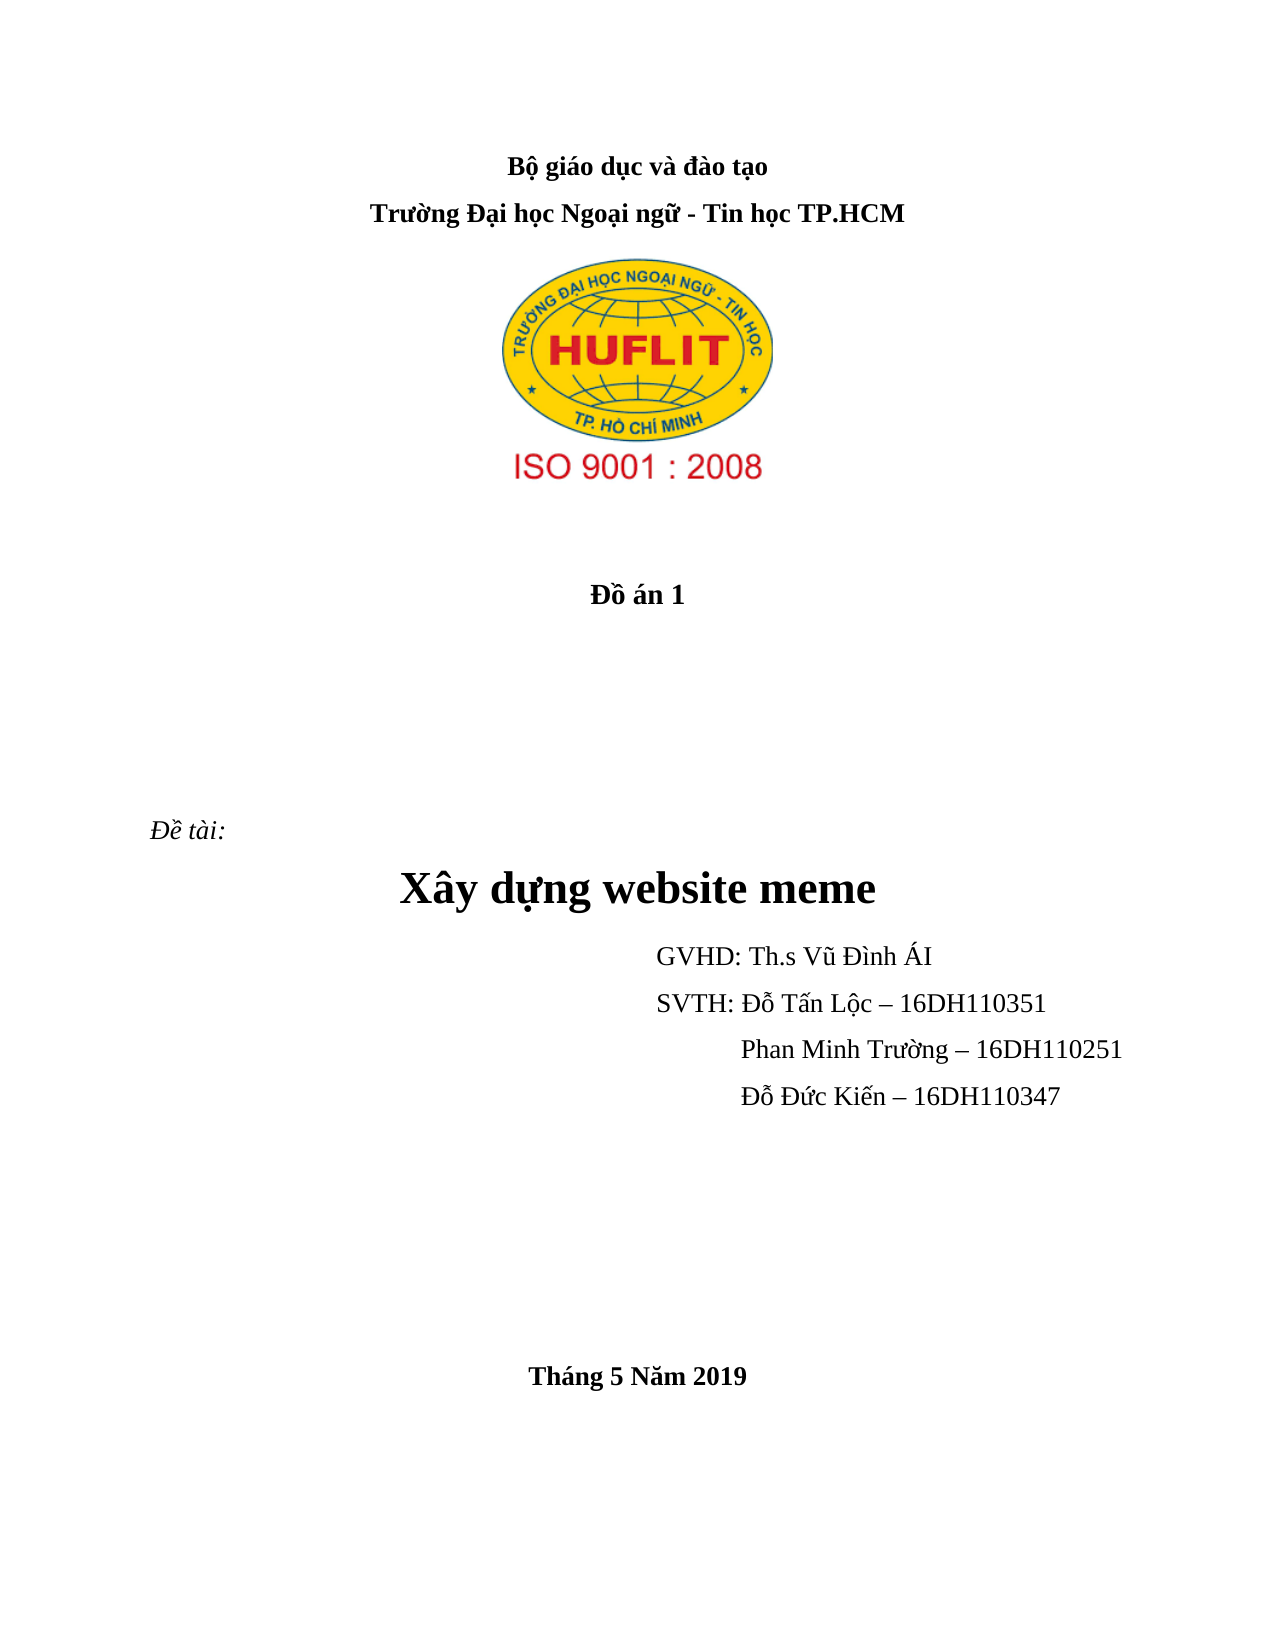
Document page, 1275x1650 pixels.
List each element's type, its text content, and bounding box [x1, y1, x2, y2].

text Phan Minh Trường – 16DH110251 [150, 1033, 1125, 1064]
text Bộ giáo dục và đào tạo [150, 150, 1125, 181]
text Trường Đại học Ngoại ngữ - Tin học TP.HCM [150, 197, 1125, 228]
picture [502, 243, 773, 515]
text Đề tài: [150, 814, 1125, 846]
text Xây dựng website meme [150, 861, 1125, 914]
text Đỗ Đức Kiến – 16DH110347 [150, 1080, 1125, 1111]
text Đồ án 1 [150, 577, 1125, 611]
text Tháng 5 Năm 2019 [150, 1360, 1125, 1391]
text SVTH: Đỗ Tấn Lộc – 16DH110351 [150, 987, 1125, 1018]
text GVHD: Th.s Vũ Đình ÁI [150, 940, 1125, 971]
